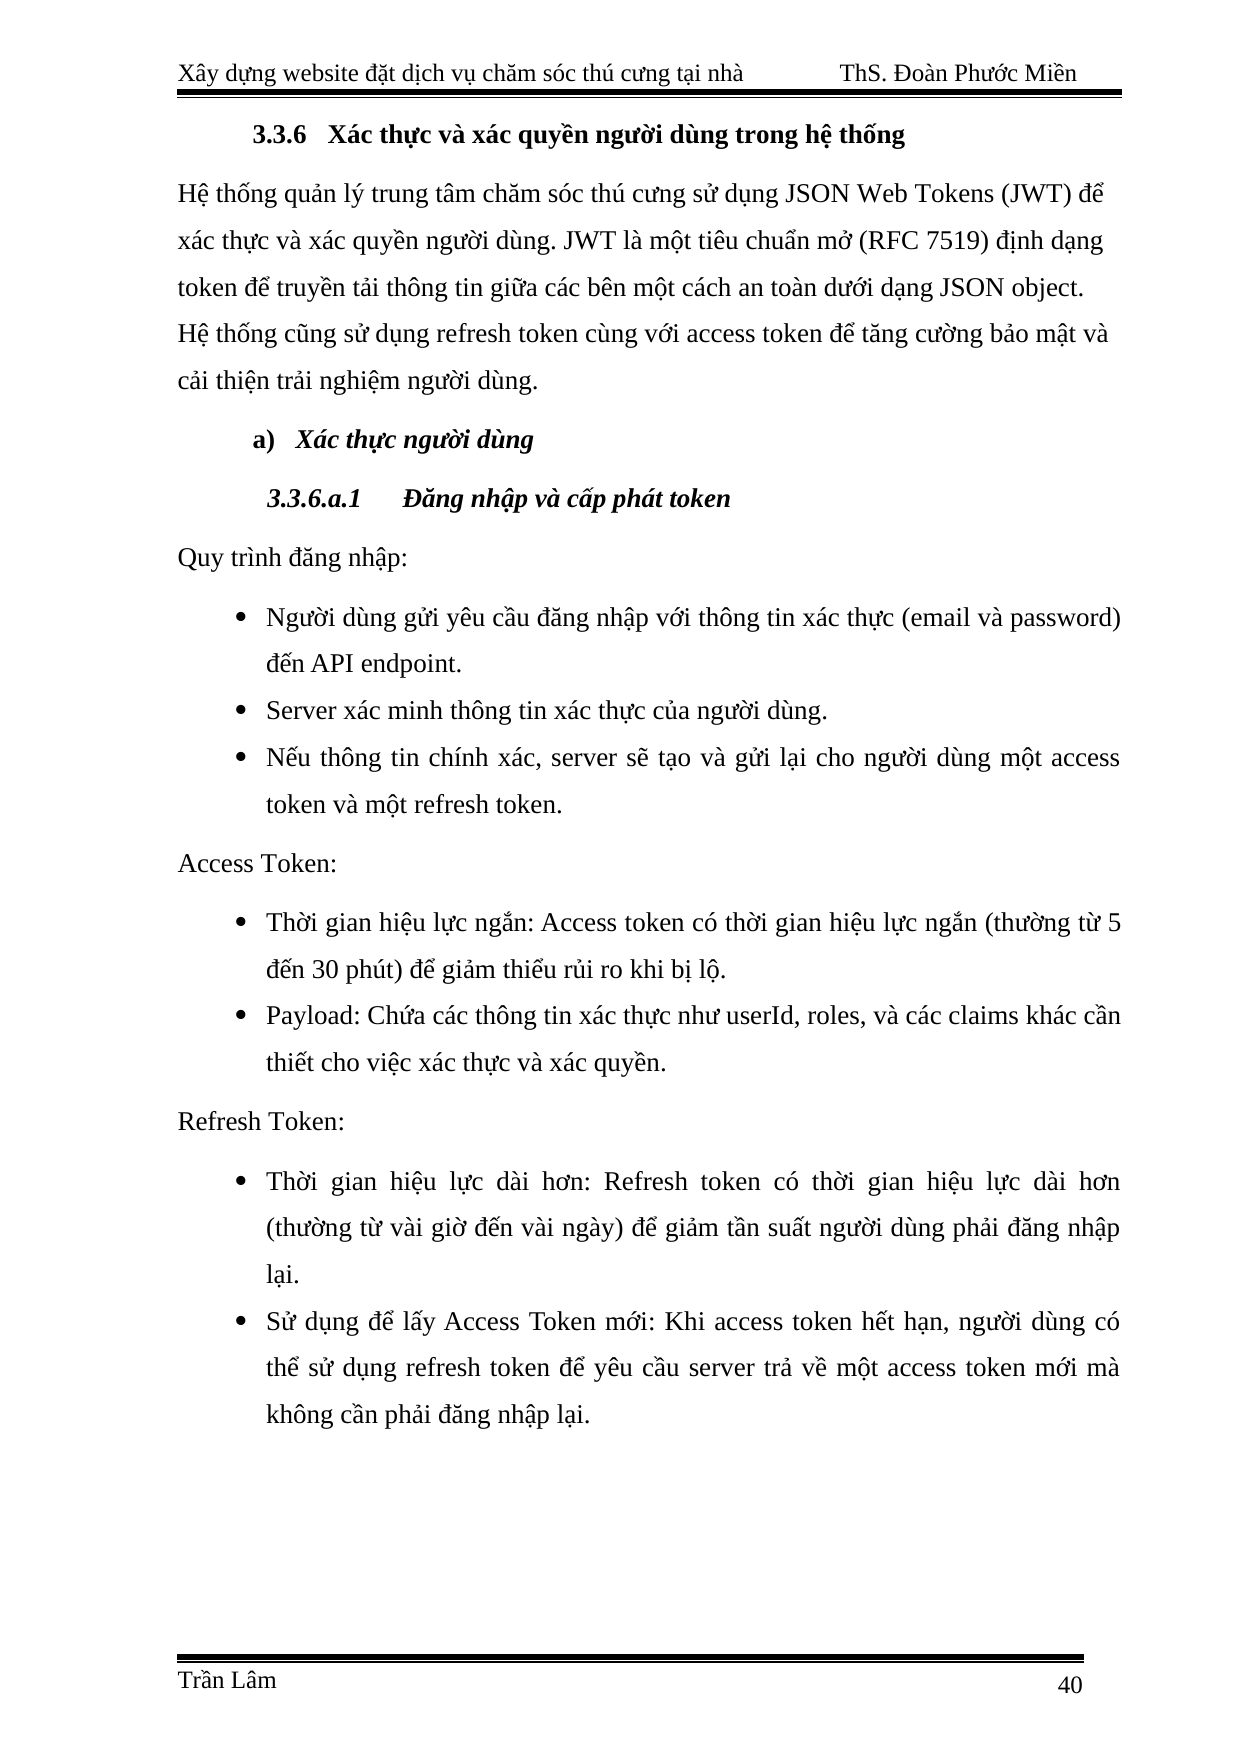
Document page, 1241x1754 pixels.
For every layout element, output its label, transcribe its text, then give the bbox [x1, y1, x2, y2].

text Sử dụng để lấy Access Token mới: Khi access token hết hạn, người dùng có thể sử dụng refresh token để yêu cầu server trả về một access token mới mà không cần phải đăng nhập lại. [236, 1305, 1122, 1429]
subtitle Xác thực người dùng [252, 423, 1122, 454]
text Hệ thống quản lý trung tâm chăm sóc thú cưng sử dụng JSON Web Tokens (JWT) để xác thực và xác quyền người dùng. JWT là một tiêu chuẩn mở (RFC 7519) định dạng token để truyền tải thông tin giữa các bên một cách an toàn dưới dạng JSON object. Hệ thống cũng sử dụng refresh token cùng với access token để tăng cường bảo mật và cải thiện trải nghiệm người dùng. [177, 177, 1122, 395]
text Quy trình đăng nhập: [177, 541, 1122, 573]
text Thời gian hiệu lực dài hơn: Refresh token có thời gian hiệu lực dài hơn (thường từ vài giờ đến vài ngày) để giảm tần suất người dùng phải đăng nhập lại. [236, 1164, 1122, 1289]
text Access Token: [177, 847, 1122, 878]
text Người dùng gửi yêu cầu đăng nhập với thông tin xác thực (email và password) đến API endpoint. [236, 601, 1122, 678]
subtitle Đăng nhập và cấp phát token [267, 482, 1122, 513]
text Thời gian hiệu lực ngắn: Access token có thời gian hiệu lực ngắn (thường từ 5 đến 30 phút) để giảm thiểu rủi ro khi bị lộ. [236, 906, 1122, 984]
text Server xác minh thông tin xác thực của người dùng. [236, 694, 1122, 725]
text Refresh Token: [177, 1105, 1122, 1137]
text Payload: Chứa các thông tin xác thực như userId, roles, và các claims khác cần thiết cho việc xác thực và xác quyền. [236, 999, 1122, 1077]
subtitle Xác thực và xác quyền người dùng trong hệ thống [252, 118, 1122, 149]
text Nếu thông tin chính xác, server sẽ tạo và gửi lại cho người dùng một access token và một refresh token. [236, 741, 1122, 819]
